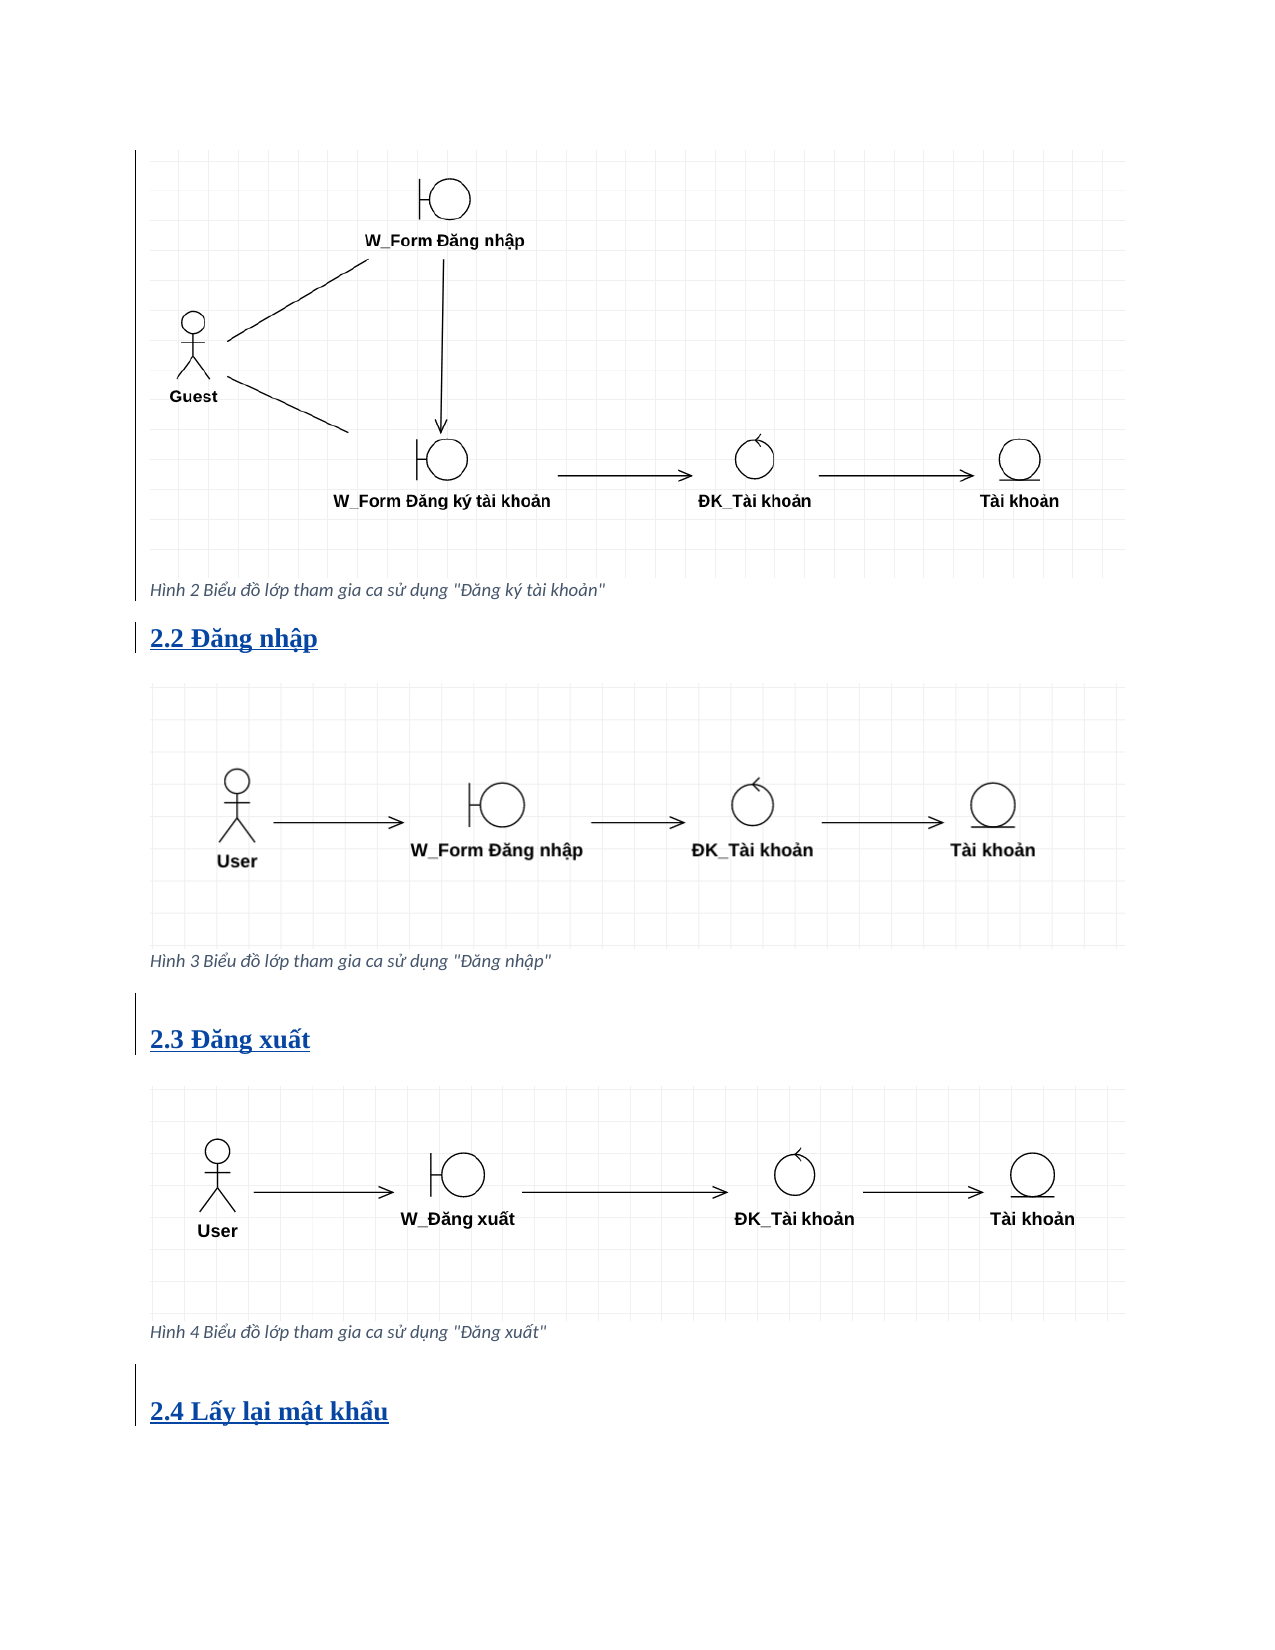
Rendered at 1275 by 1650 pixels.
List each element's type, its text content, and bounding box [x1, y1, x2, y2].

picture [150, 1086, 1125, 1321]
picture [150, 683, 1125, 949]
picture [150, 150, 1125, 578]
